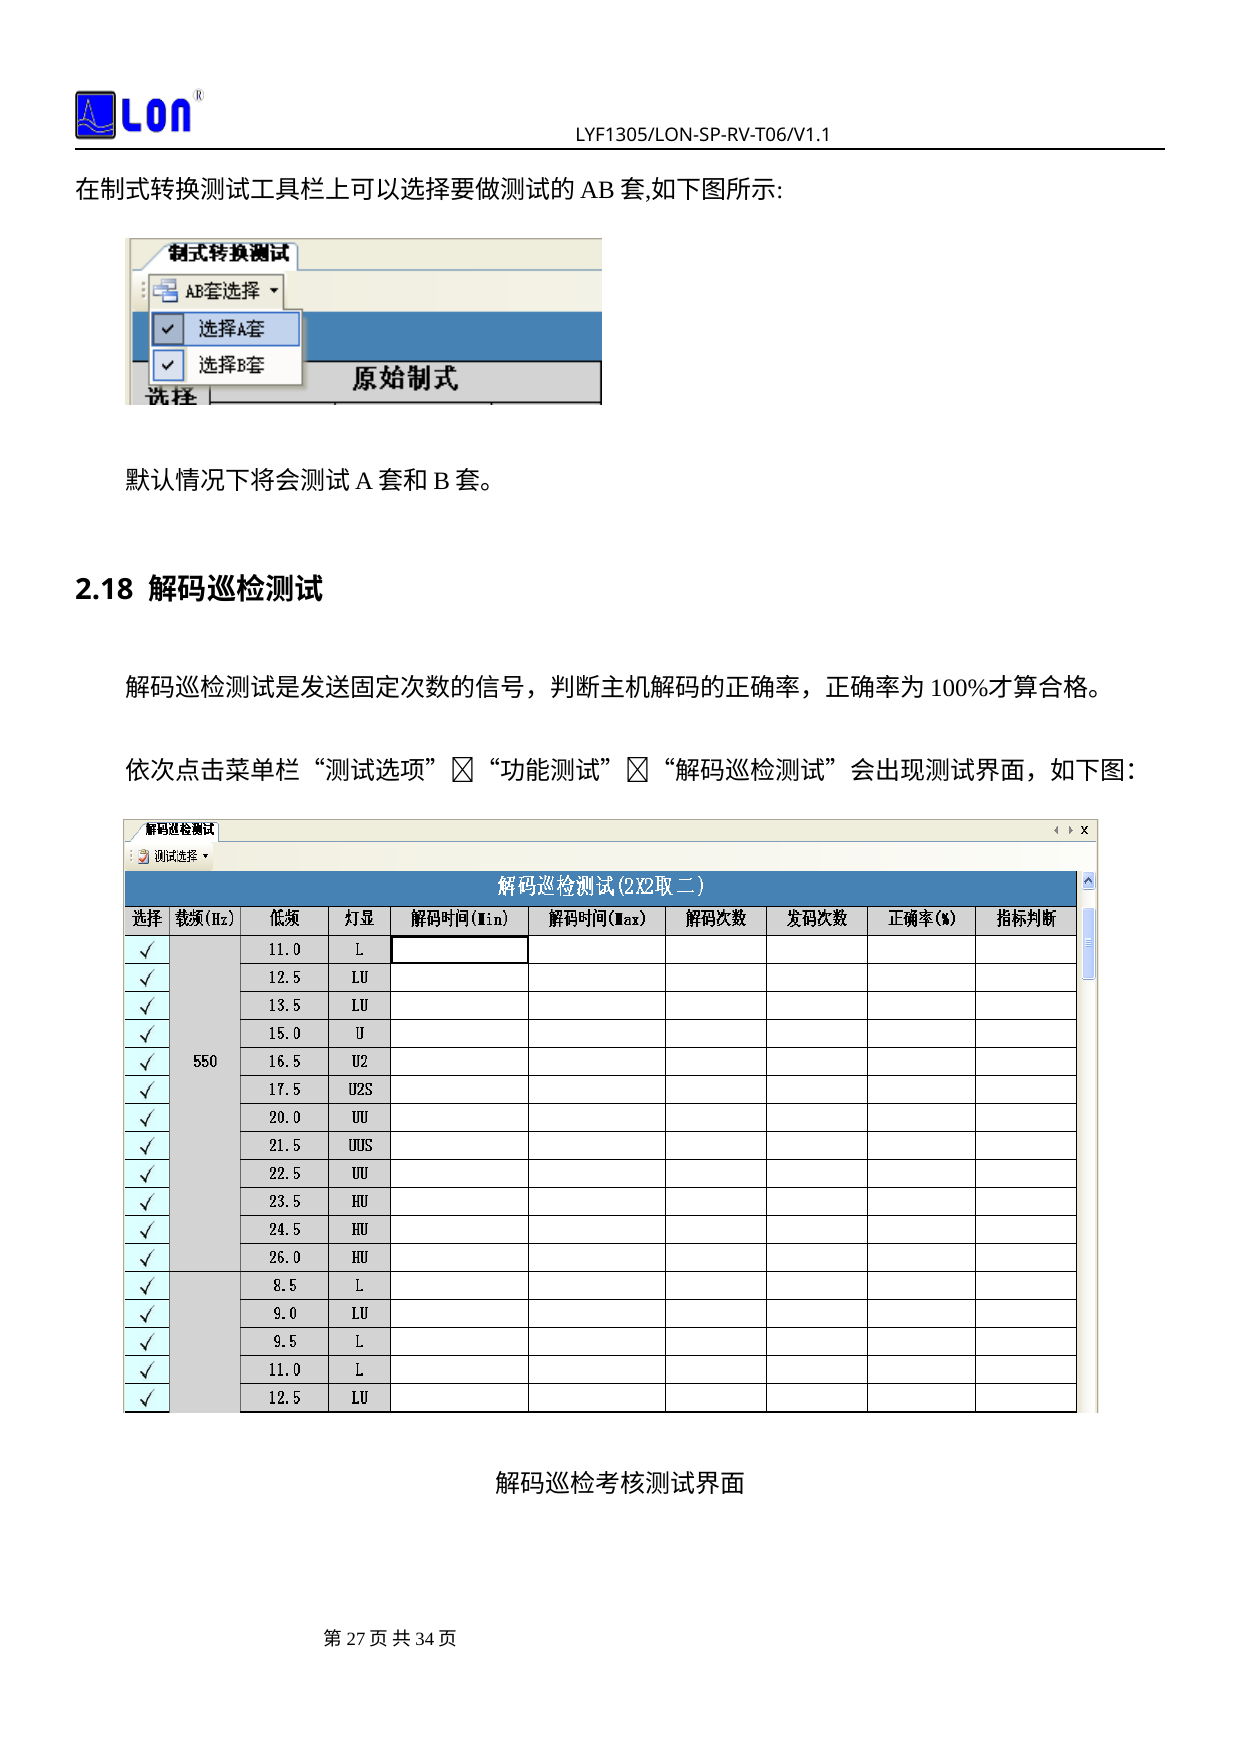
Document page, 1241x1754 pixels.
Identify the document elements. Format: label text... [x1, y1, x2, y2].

picture [125, 238, 602, 405]
text 默认情况下将会测试A套和B套。 [75, 446, 1165, 511]
subtitle 2.18 解码巡检测试 [75, 554, 1165, 619]
text 依次点击菜单栏“测试选项”“功能测试”“解码巡检测试”会出现测试界面，如下图： [75, 736, 1165, 801]
text 在制式转换测试工具栏上可以选择要做测试的AB套,如下图所示: [75, 155, 1165, 220]
picture [75, 88, 205, 141]
text 解码巡检测试是发送固定次数的信号，判断主机解码的正确率，正确率为100%才算合格。 [75, 653, 1165, 718]
picture [123, 819, 1099, 1413]
text 解码巡检考核测试界面 [75, 1449, 1165, 1514]
